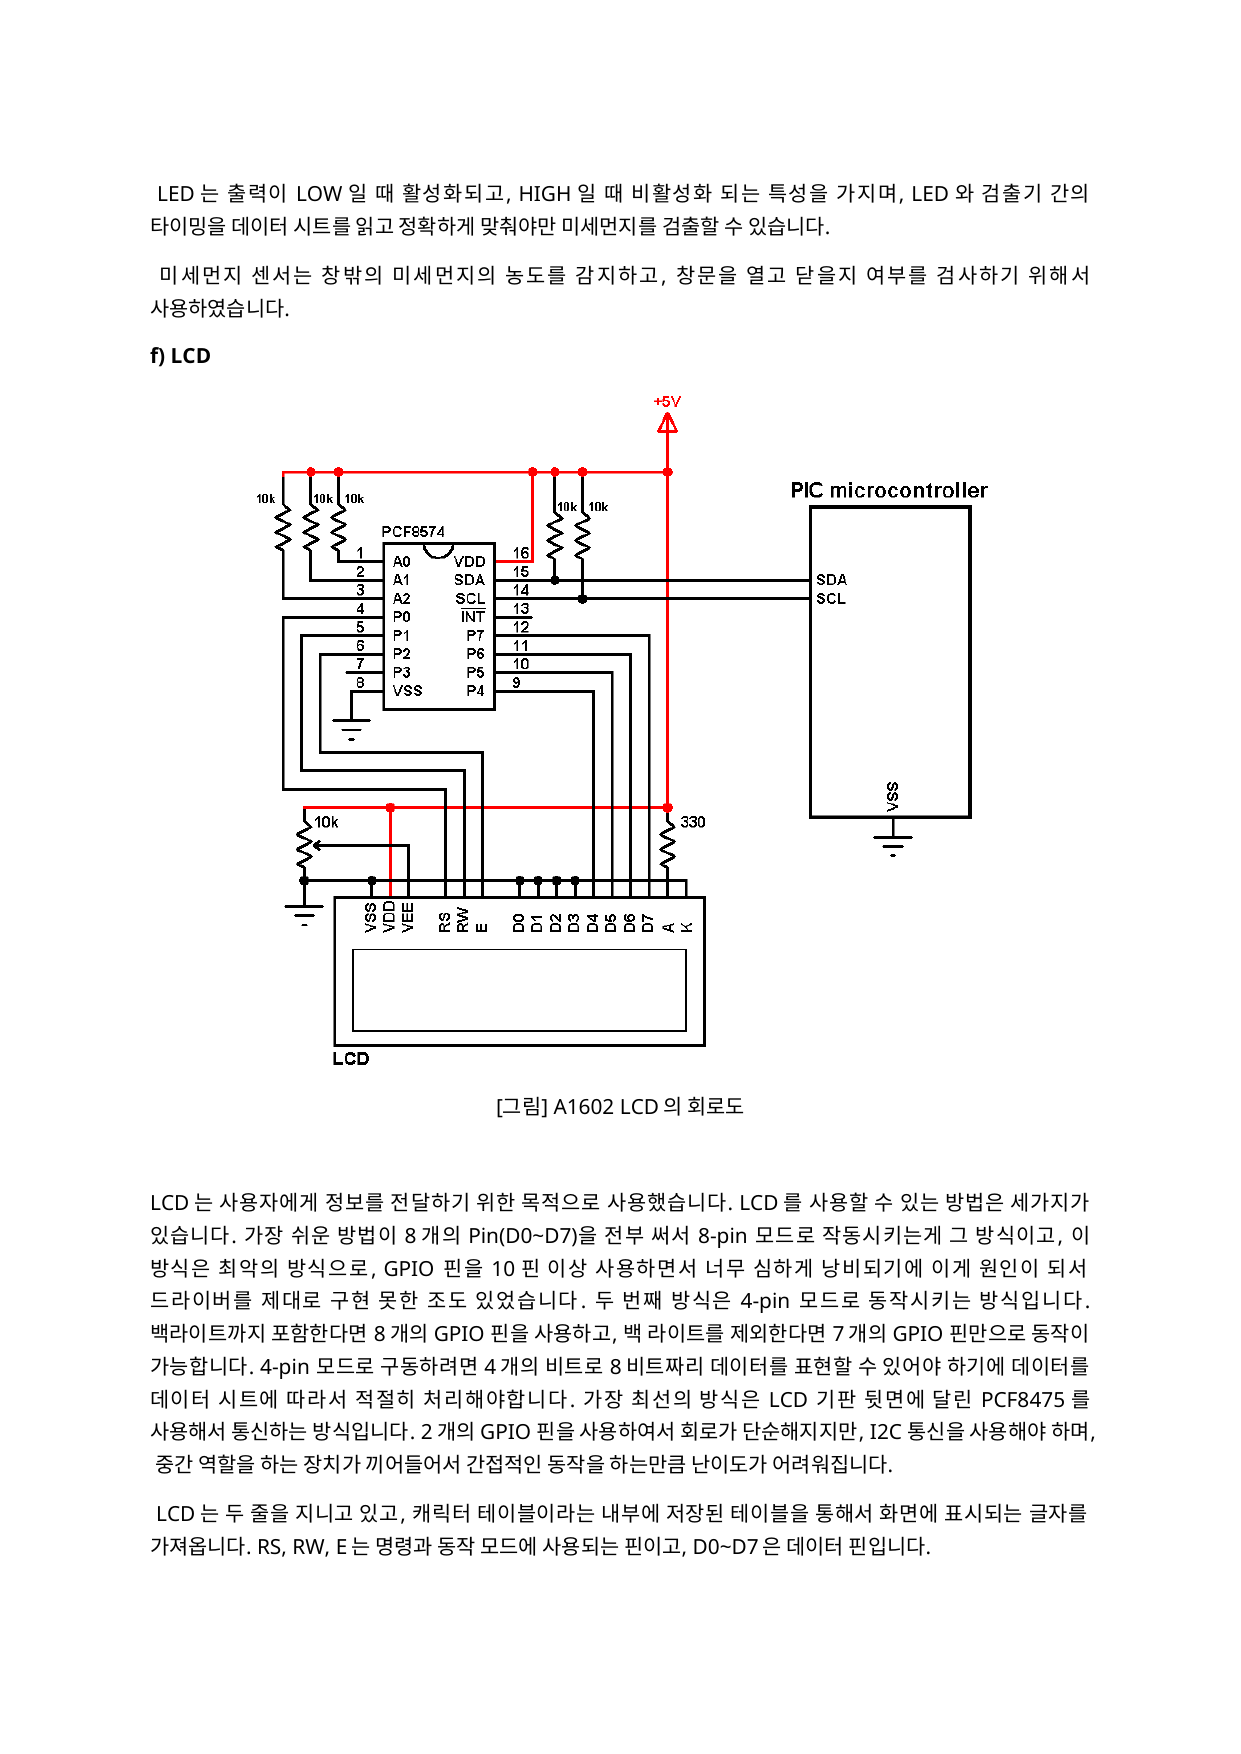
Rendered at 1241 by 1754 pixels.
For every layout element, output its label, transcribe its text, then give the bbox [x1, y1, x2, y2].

text [그림] A1602 LCD의 회로도 [150, 1090, 1090, 1120]
text LCD는 사용자에게 정보를 전달하기 위한 목적으로 사용했습니다. LCD를 사용할 수 있는 방법은 세가지가 있습니다. 가장 쉬운 방법이 8개의 Pin(D0~D7)을 전부 써서 8-pin 모드로 작동시키는게 그 방식이고, 이 방식은 최악의 방식으로, GPIO 핀을 10핀 이상 사용하면서 너무 심하게 낭비되기에 이게 원인이 되서 드라이버를 제대로 구현 못한 조도 있었습니다. 두 번째 방식은 4-pin 모드로 동작시키는 방식입니다. 백라이트까지 포함한다면 8개의 GPIO 핀을 사용하고, 백 라이트를 제외한다면 7개의 GPIO 핀만으로 동작이 가능합니다. 4-pin 모드로 구동하려면 4개의 비트로 8비트짜리 데이터를 표현할 수 있어야 하기에 데이터를 데이터 시트에 따라서 적절히 처리해야합니다. 가장 최선의 방식은 LCD 기판 뒷면에 달린 PCF8475를 사용해서 통신하는 방식입니다. 2개의 GPIO 핀을 사용하여서 회로가 단순해지지만, I2C 통신을 사용해야 하며, 중간 역할을 하는 장치가 끼어들어서 간접적인 동작을 하는만큼 난이도가 어려워집니다. [150, 1187, 1090, 1479]
text f) LCD [150, 341, 1090, 370]
picture [248, 388, 992, 1072]
text 미세먼지 센서는 창밖의 미세먼지의 농도를 감지하고, 창문을 열고 닫을지 여부를 검사하기 위해서 사용하였습니다. [150, 259, 1090, 322]
text LED는 출력이 LOW일 때 활성화되고, HIGH일 때 비활성화 되는 특성을 가지며, LED와 검출기 간의 타이밍을 데이터 시트를 읽고 정확하게 맞춰야만 미세먼지를 검출할 수 있습니다. [150, 177, 1090, 240]
text LCD는 두 줄을 지니고 있고, 캐릭터 테이블이라는 내부에 저장된 테이블을 통해서 화면에 표시되는 글자를 가져옵니다. RS, RW, E는 명령과 동작 모드에 사용되는 핀이고, D0~D7은 데이터 핀입니다. [150, 1498, 1090, 1561]
